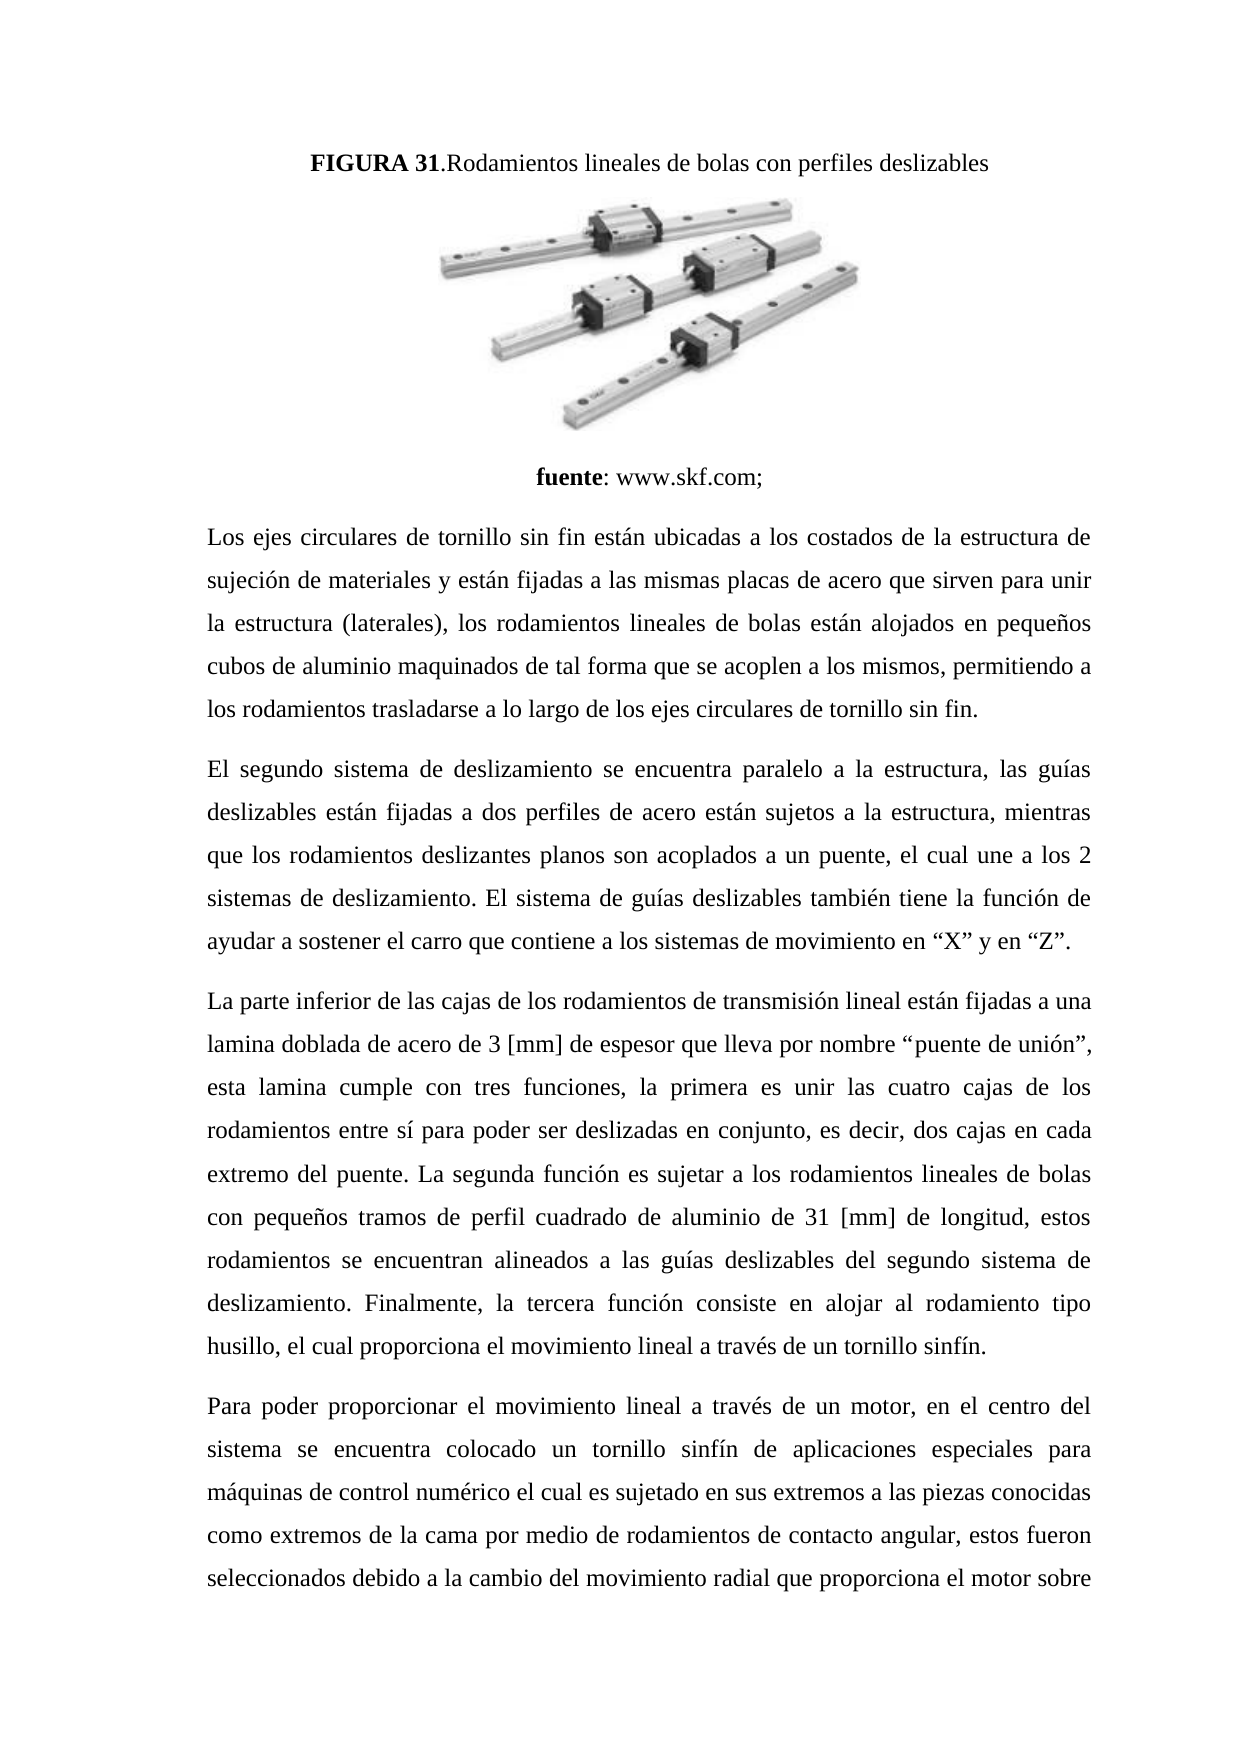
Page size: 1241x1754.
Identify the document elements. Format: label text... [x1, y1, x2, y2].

text FIGURA 31.Rodamientos lineales de bolas con perfiles deslizables [207, 148, 1092, 176]
text Los ejes circulares de tornillo sin fin están ubicadas a los costados de la estructura de sujeción de materiales y están fijadas a las mismas placas de acero que sirven para unir la estructura (laterales), los rodamientos lineales de bolas están alojados en pequeños cubos de aluminio maquinados de tal forma que se acoplen a los mismos, permitiendo a los rodamientos trasladarse a lo largo de los ejes circulares de tornillo sin fin. [207, 522, 1092, 723]
text fuente: www.skf.com; [207, 462, 1092, 491]
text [207, 1391, 1092, 1592]
text El segundo sistema de deslizamiento se encuentra paralelo a la estructura, las guías deslizables están fijadas a dos perfiles de acero están sujetos a la estructura, mientras que los rodamientos deslizantes planos son acoplados a un puente, el cual une a los 2 sistemas de deslizamiento. El sistema de guías deslizables también tiene la función de ayudar a sostener el carro que contiene a los sistemas de movimiento en “X” y en “Z”. [207, 754, 1092, 955]
text La parte inferior de las cajas de los rodamientos de transmisión lineal están fijadas a una lamina doblada de acero de 3 [mm] de espesor que lleva por nombre “puente de unión”, esta lamina cumple con tres funciones, la primera es unir las cuatro cajas de los rodamientos entre sí para poder ser deslizadas en conjunto, es decir, dos cajas en cada extremo del puente. La segunda función es sujetar a los rodamientos lineales de bolas con pequeños tramos de perfil cuadrado de aluminio de 31 [mm] de longitud, estos rodamientos se encuentran alineados a las guías deslizables del segundo sistema de deslizamiento. Finalmente, la tercera función consiste en alojar al rodamiento tipo husillo, el cual proporciona el movimiento lineal a través de un tornillo sinfín. [207, 986, 1092, 1360]
